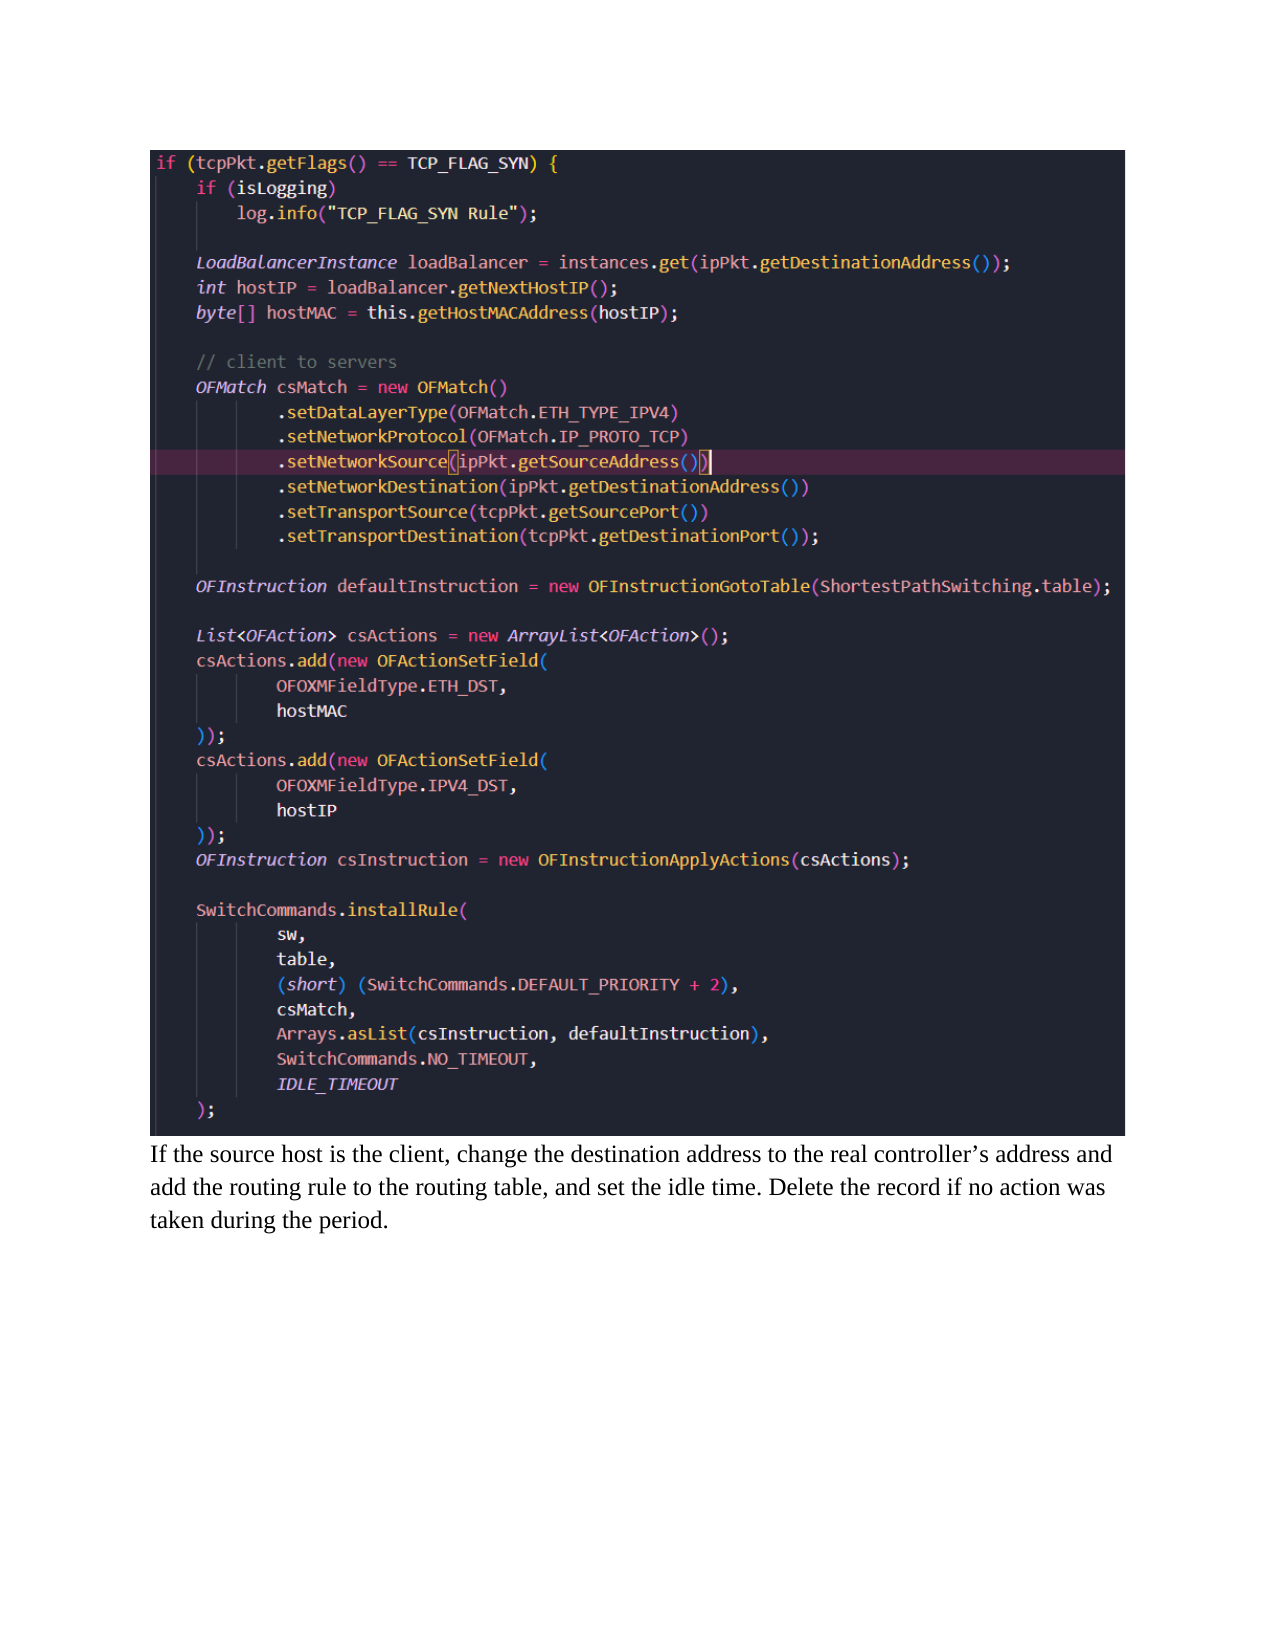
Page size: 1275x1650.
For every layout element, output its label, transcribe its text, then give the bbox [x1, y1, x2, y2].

picture [150, 150, 1125, 1136]
text If the source host is the client, change the destination address to the real controller’s address and add the routing rule to the routing table, and set the idle time. Delete the record if no action was taken during the period. [150, 1139, 1125, 1234]
